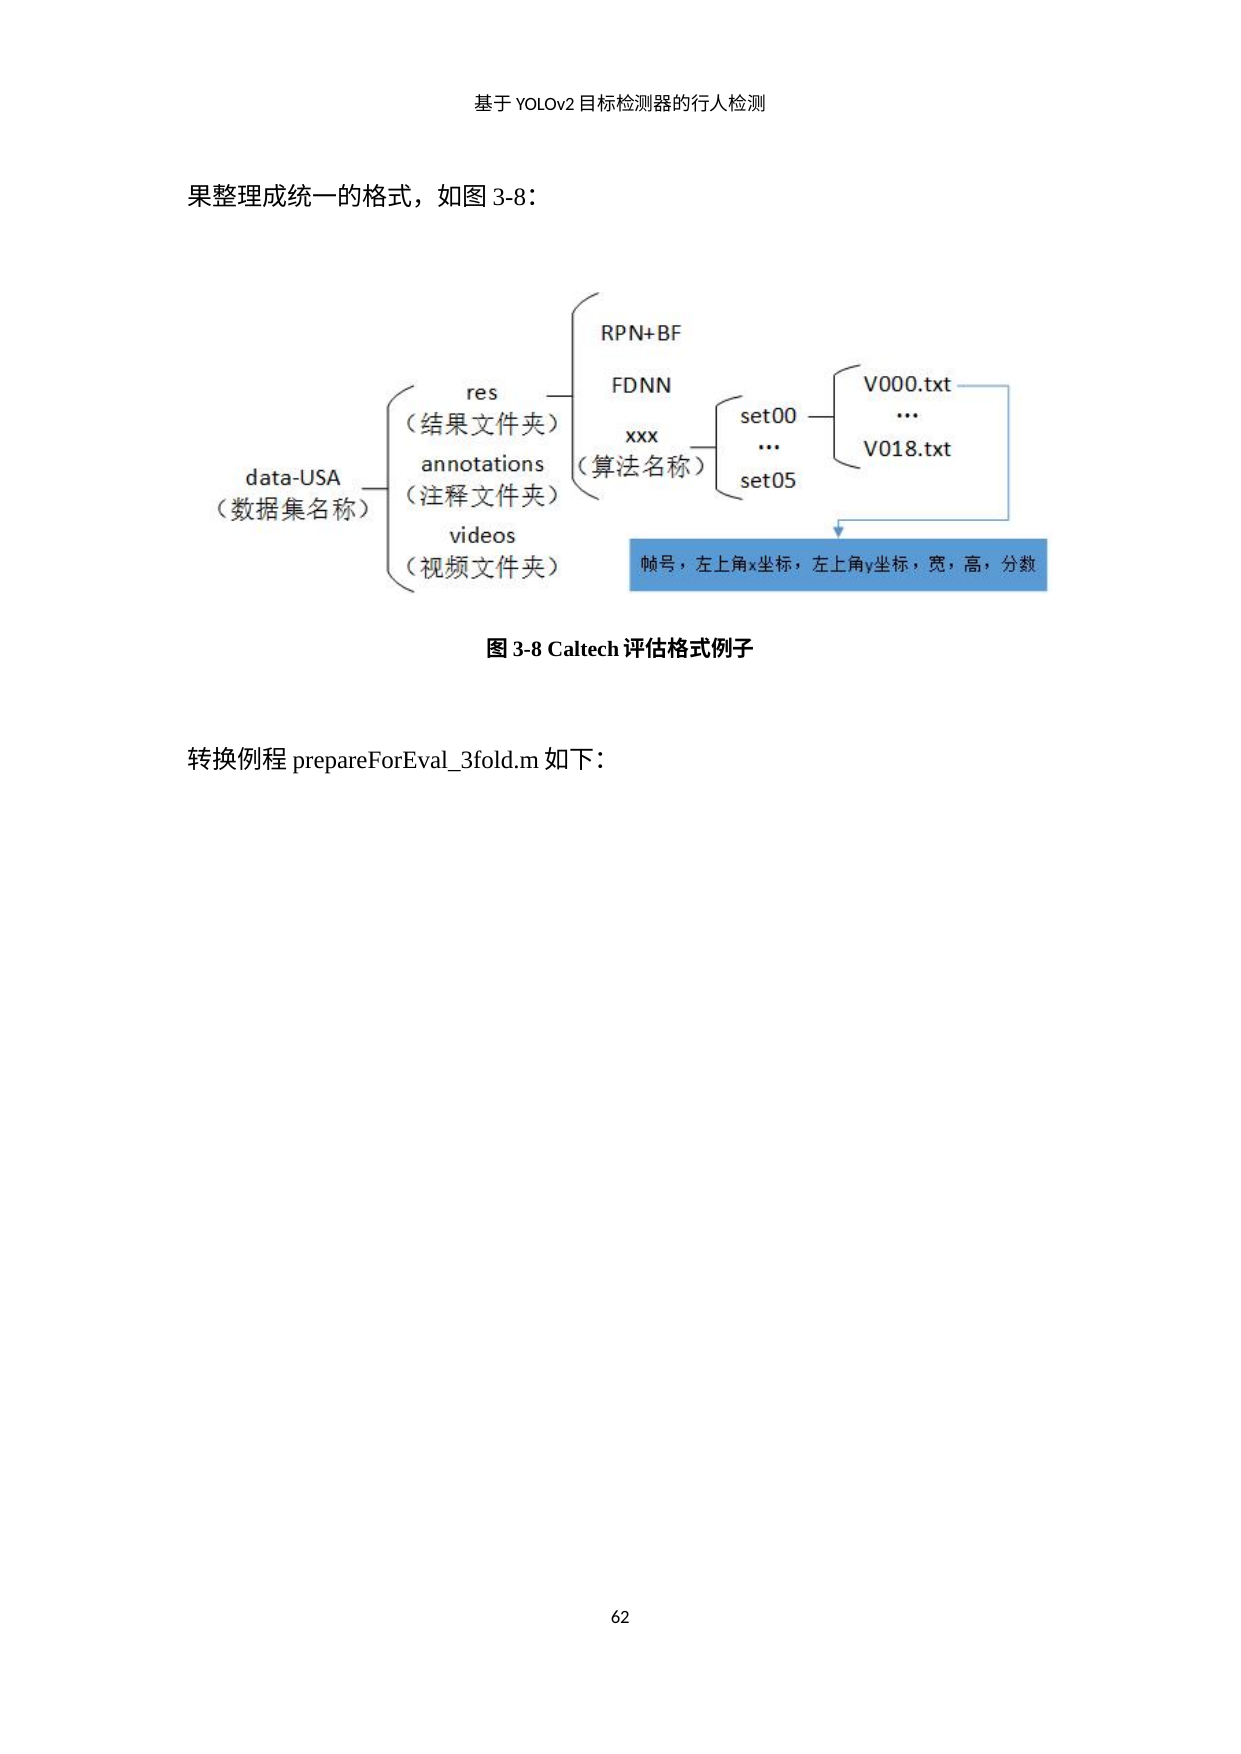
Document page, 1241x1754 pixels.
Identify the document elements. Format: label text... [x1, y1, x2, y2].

text 图 3-8 Caltech评估格式例子 [187, 630, 1053, 663]
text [187, 162, 1053, 227]
picture [188, 292, 1053, 594]
text 转换例程prepareForEval_3fold.m如下： [187, 726, 1053, 791]
